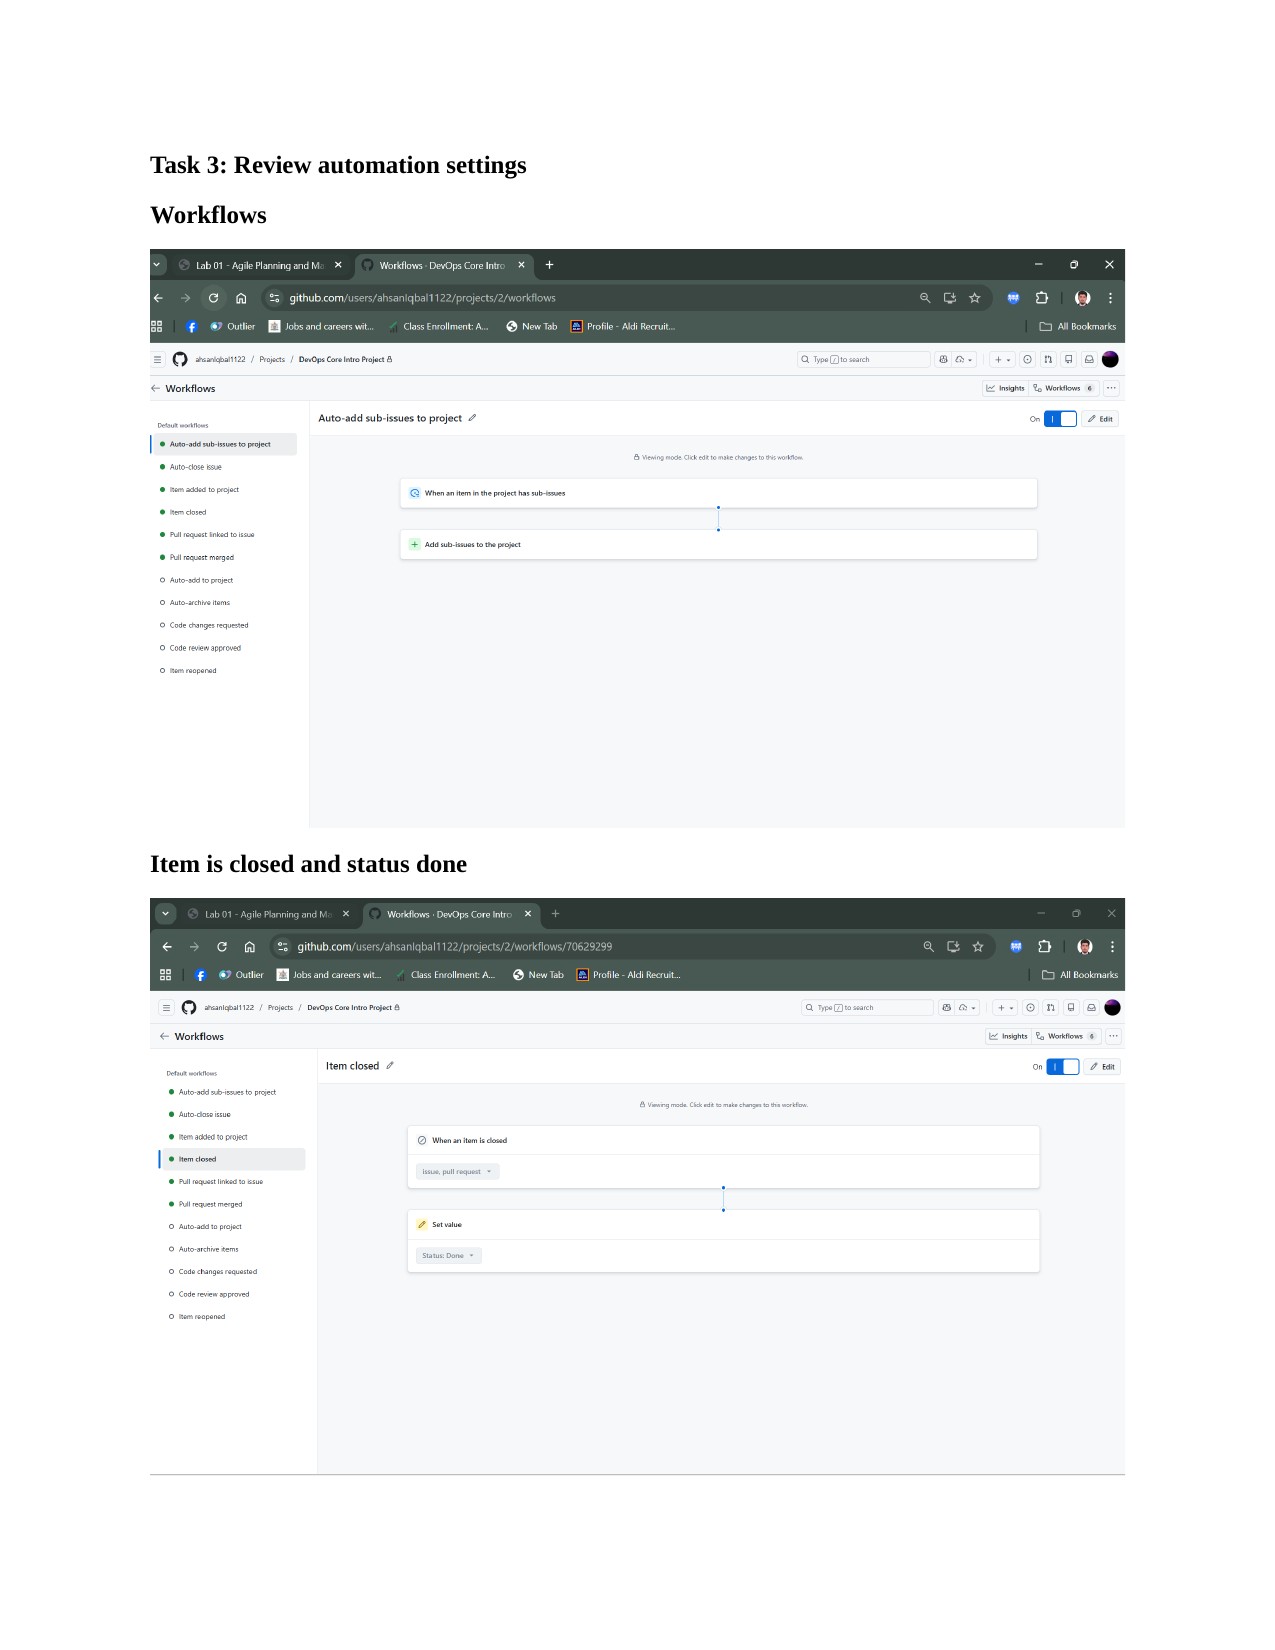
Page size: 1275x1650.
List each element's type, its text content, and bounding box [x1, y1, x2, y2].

picture [150, 898, 1125, 1476]
text Item is closed and status done [150, 849, 1125, 878]
text Workflows [150, 200, 1125, 228]
text Task 3: Review automation settings [150, 150, 1125, 179]
picture [150, 249, 1125, 828]
